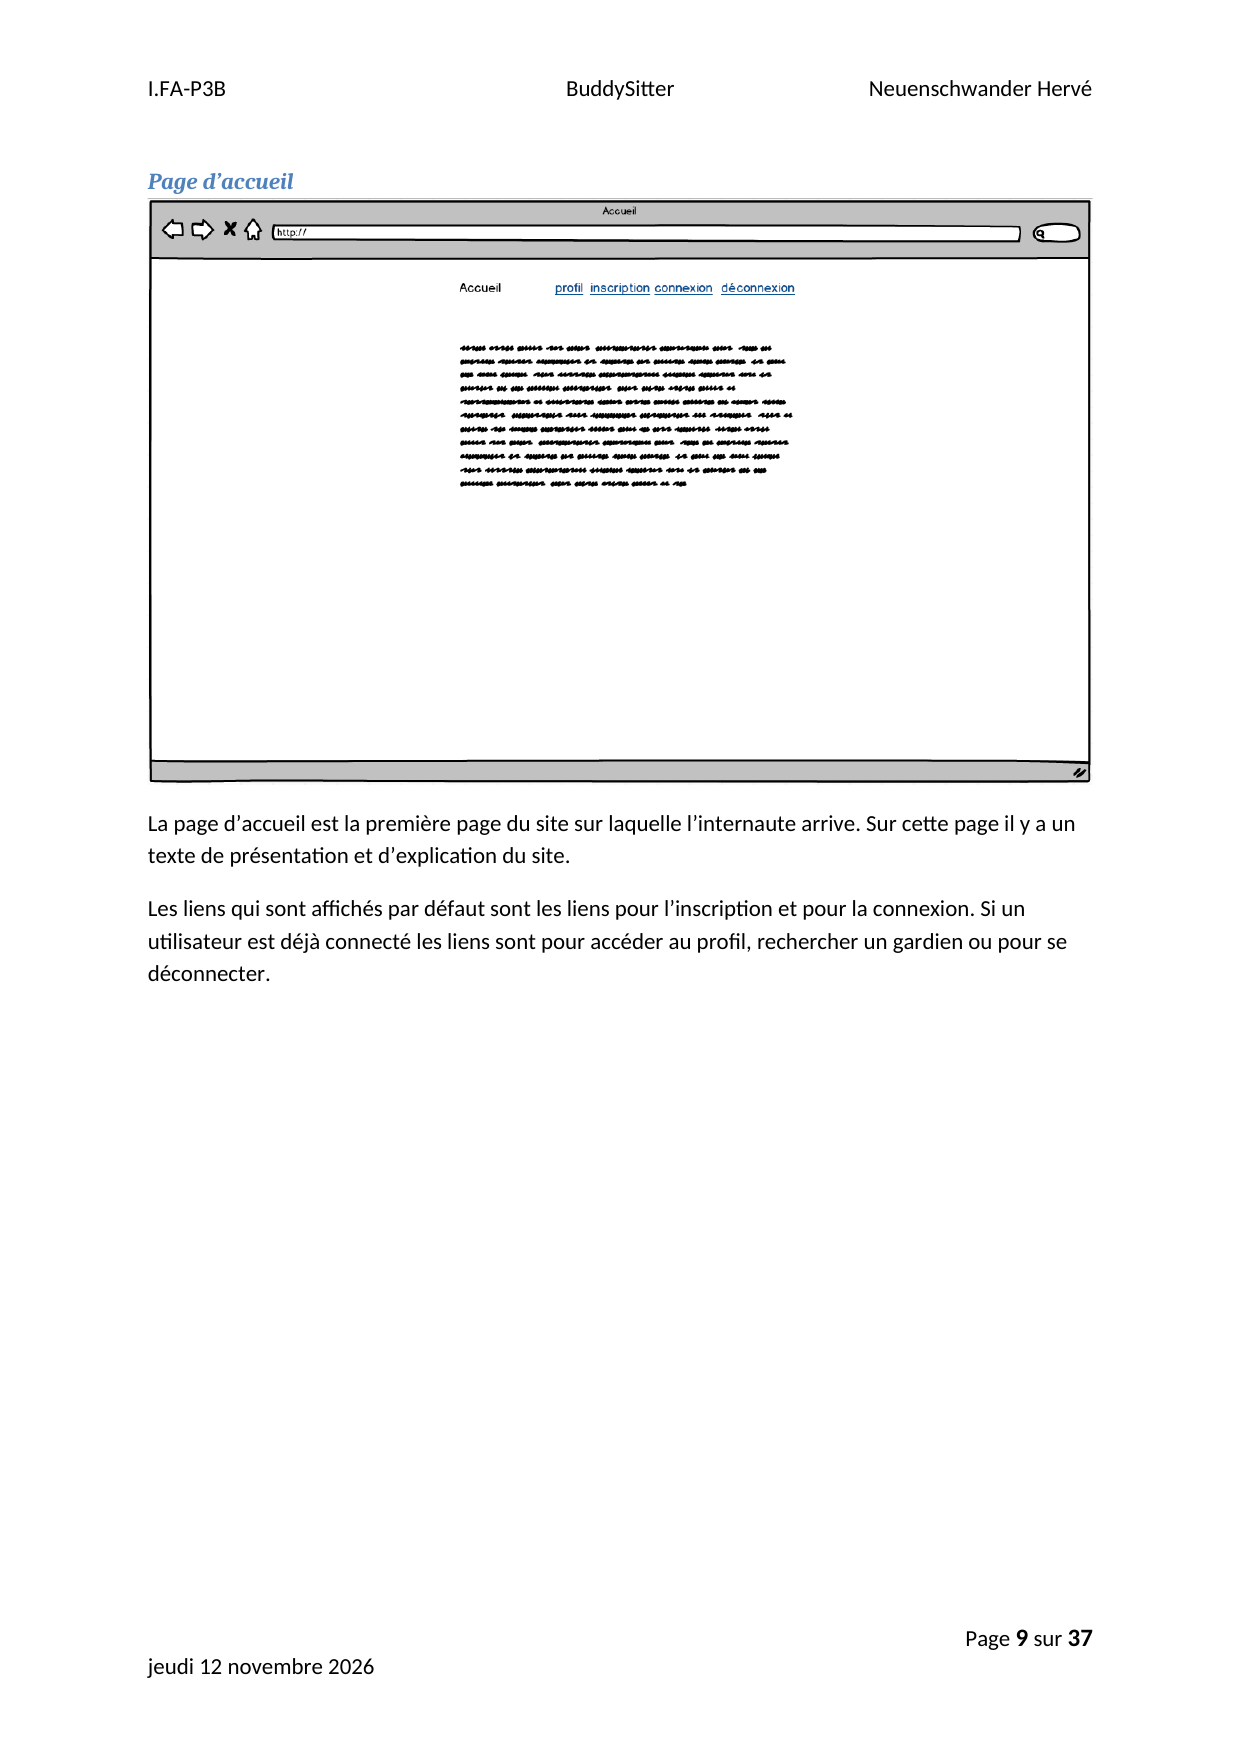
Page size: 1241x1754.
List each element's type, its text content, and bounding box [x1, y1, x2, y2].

subtitle Page d’accueil [148, 168, 1093, 195]
picture [147, 198, 1093, 785]
text Les liens qui sont affichés par défaut sont les liens pour l’inscription et pour la connexion. Si un utilisateur est déjà connecté les liens sont pour accéder au profil, rechercher un gardien ou pour se déconnecter. [148, 894, 1093, 987]
text La page d’accueil est la première page du site sur laquelle l’internaute arrive. Sur cette page il y a un texte de présentation et d’explication du site. [148, 809, 1093, 869]
